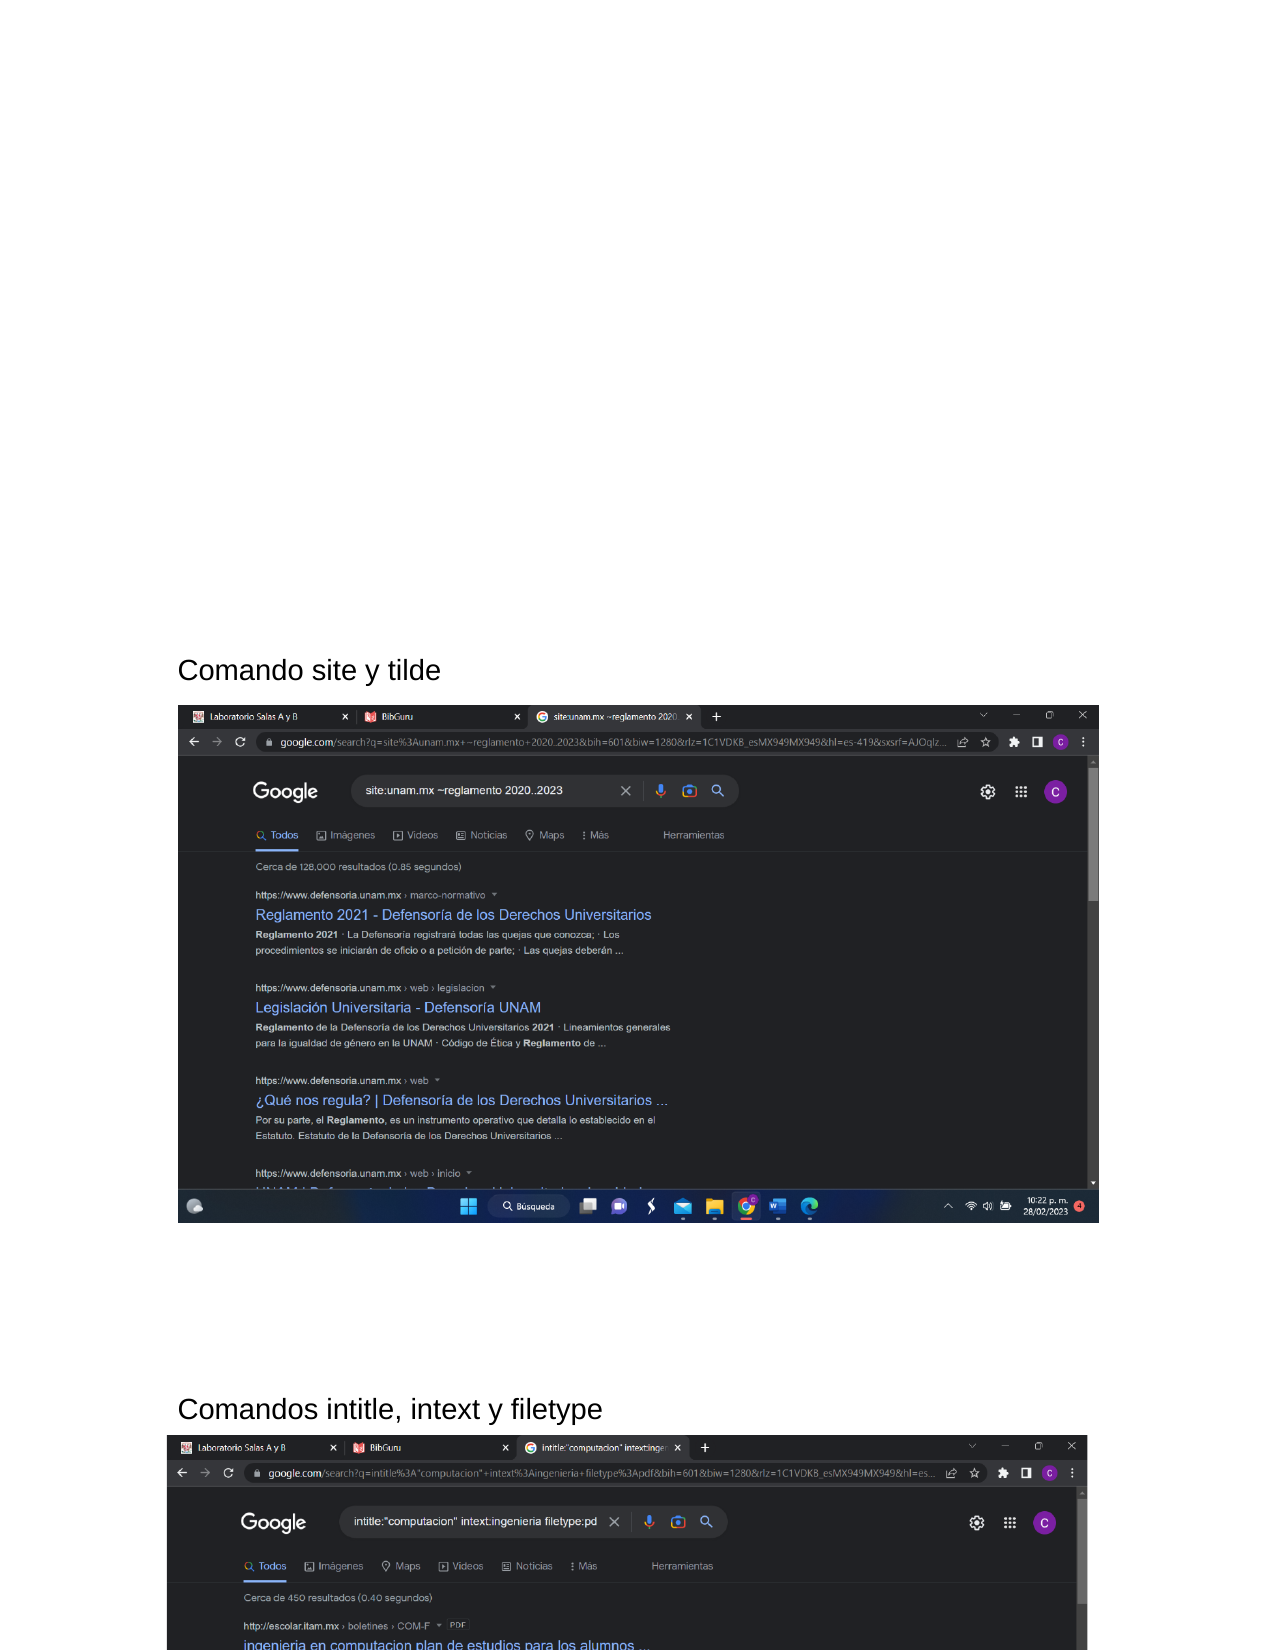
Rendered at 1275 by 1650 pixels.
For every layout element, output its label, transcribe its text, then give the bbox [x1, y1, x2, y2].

text Comandos intitle, intext y filetype [177, 1392, 1098, 1456]
picture [166, 1435, 1088, 1650]
picture [178, 705, 1099, 1223]
text Comando site y tilde [177, 653, 1098, 686]
